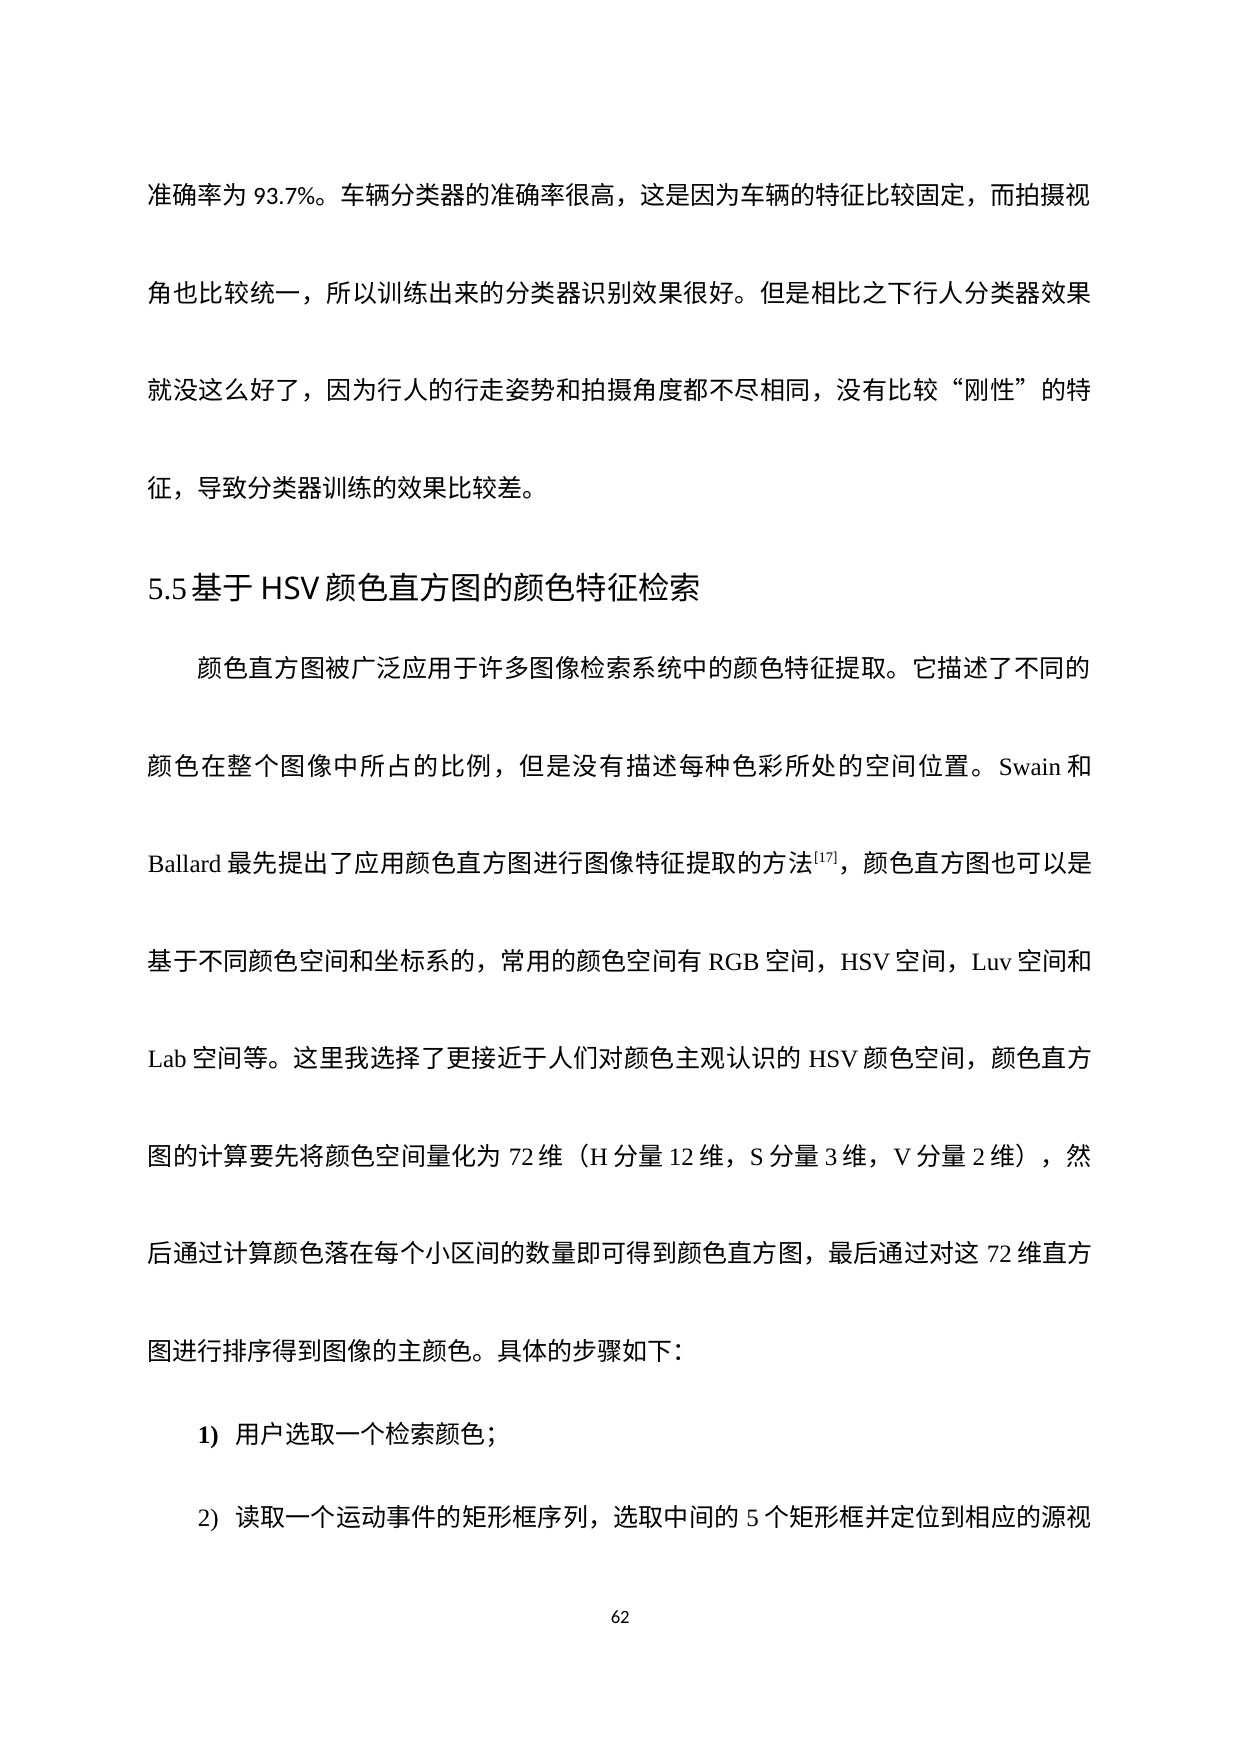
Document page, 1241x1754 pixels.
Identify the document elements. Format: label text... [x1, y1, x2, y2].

text 颜色直方图被广泛应用于许多图像检索系统中的颜色特征提取。它描述了不同的颜色在整个图像中所占的比例，但是没有描述每种色彩所处的空间位置。Swain和Ballard最先提出了应用颜色直方图进行图像特征提取的方法[17]，颜色直方图也可以是基于不同颜色空间和坐标系的，常用的颜色空间有RGB空间，HSV空间，Luv空间和Lab空间等。这里我选择了更接近于人们对颜色主观认识的HSV颜色空间，颜色直方图的计算要先将颜色空间量化为72维（H分量12维，S分量3维，V分量2维），然后通过计算颜色落在每个小区间的数量即可得到颜色直方图，最后通过对这72维直方图进行排序得到图像的主颜色。具体的步骤如下： [148, 634, 1092, 1382]
list 用户选取一个检索颜色； [198, 1400, 1092, 1465]
list 基于HSV颜色直方图的颜色特征检索 [148, 553, 1092, 618]
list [198, 1483, 1092, 1548]
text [148, 161, 1092, 519]
